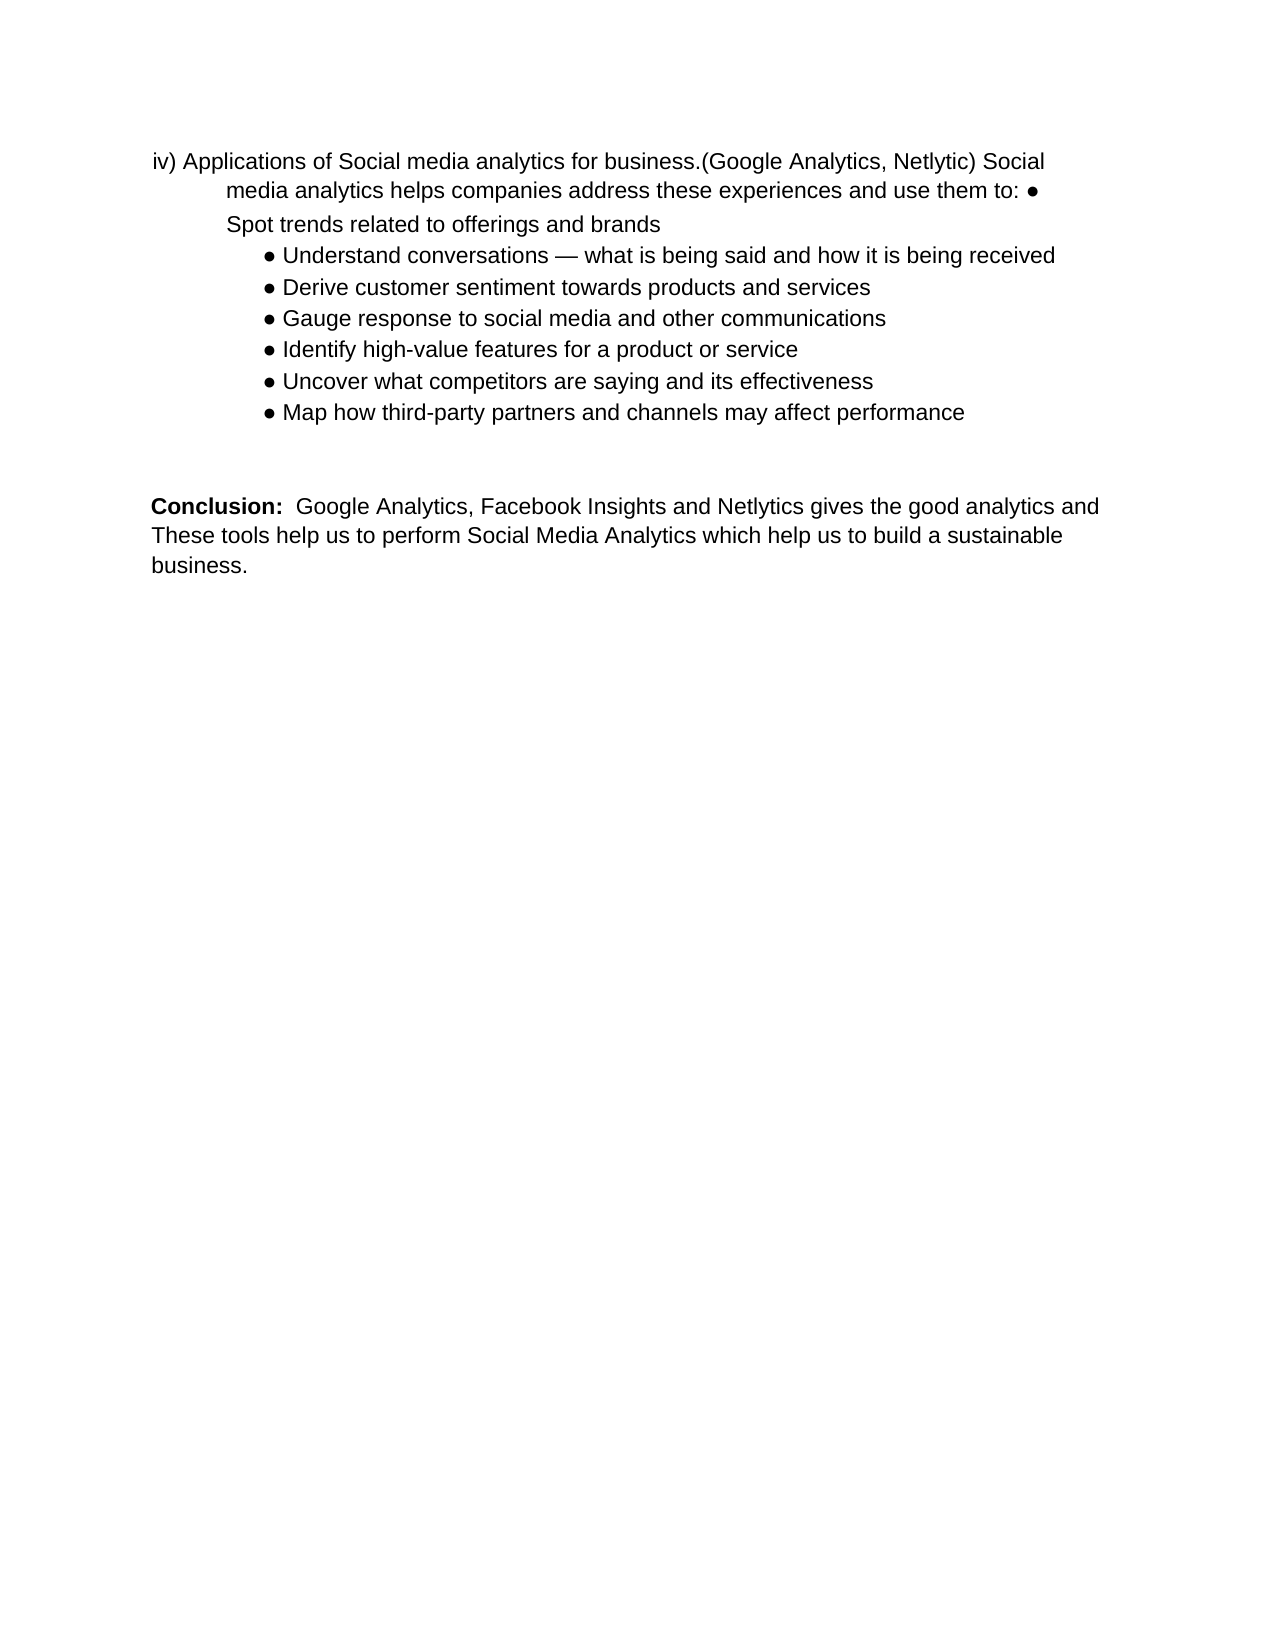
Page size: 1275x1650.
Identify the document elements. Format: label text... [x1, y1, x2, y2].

text iv) Applications of Social media analytics for business.(Google Analytics, Netlytic) Social media analytics helps companies address these experiences and use them to: ● [152, 148, 1102, 204]
list Gauge response to social media and other communications [262, 305, 1102, 331]
list Uncover what competitors are saying and its effectiveness [262, 368, 1102, 394]
list Map how third-party partners and channels may affect performance [262, 399, 1102, 425]
text Spot trends related to offerings and brands [226, 211, 1102, 237]
text Conclusion: Google Analytics, Facebook Insights and Netlytics gives the good analytics and These tools help us to perform Social Media Analytics which help us to build a sustainable business. [151, 493, 1102, 578]
list Identify high-value features for a product or service [262, 336, 1102, 363]
list Derive customer sentiment towards products and services [262, 274, 1102, 300]
list Understand conversations — what is being said and how it is being received [262, 242, 1102, 269]
